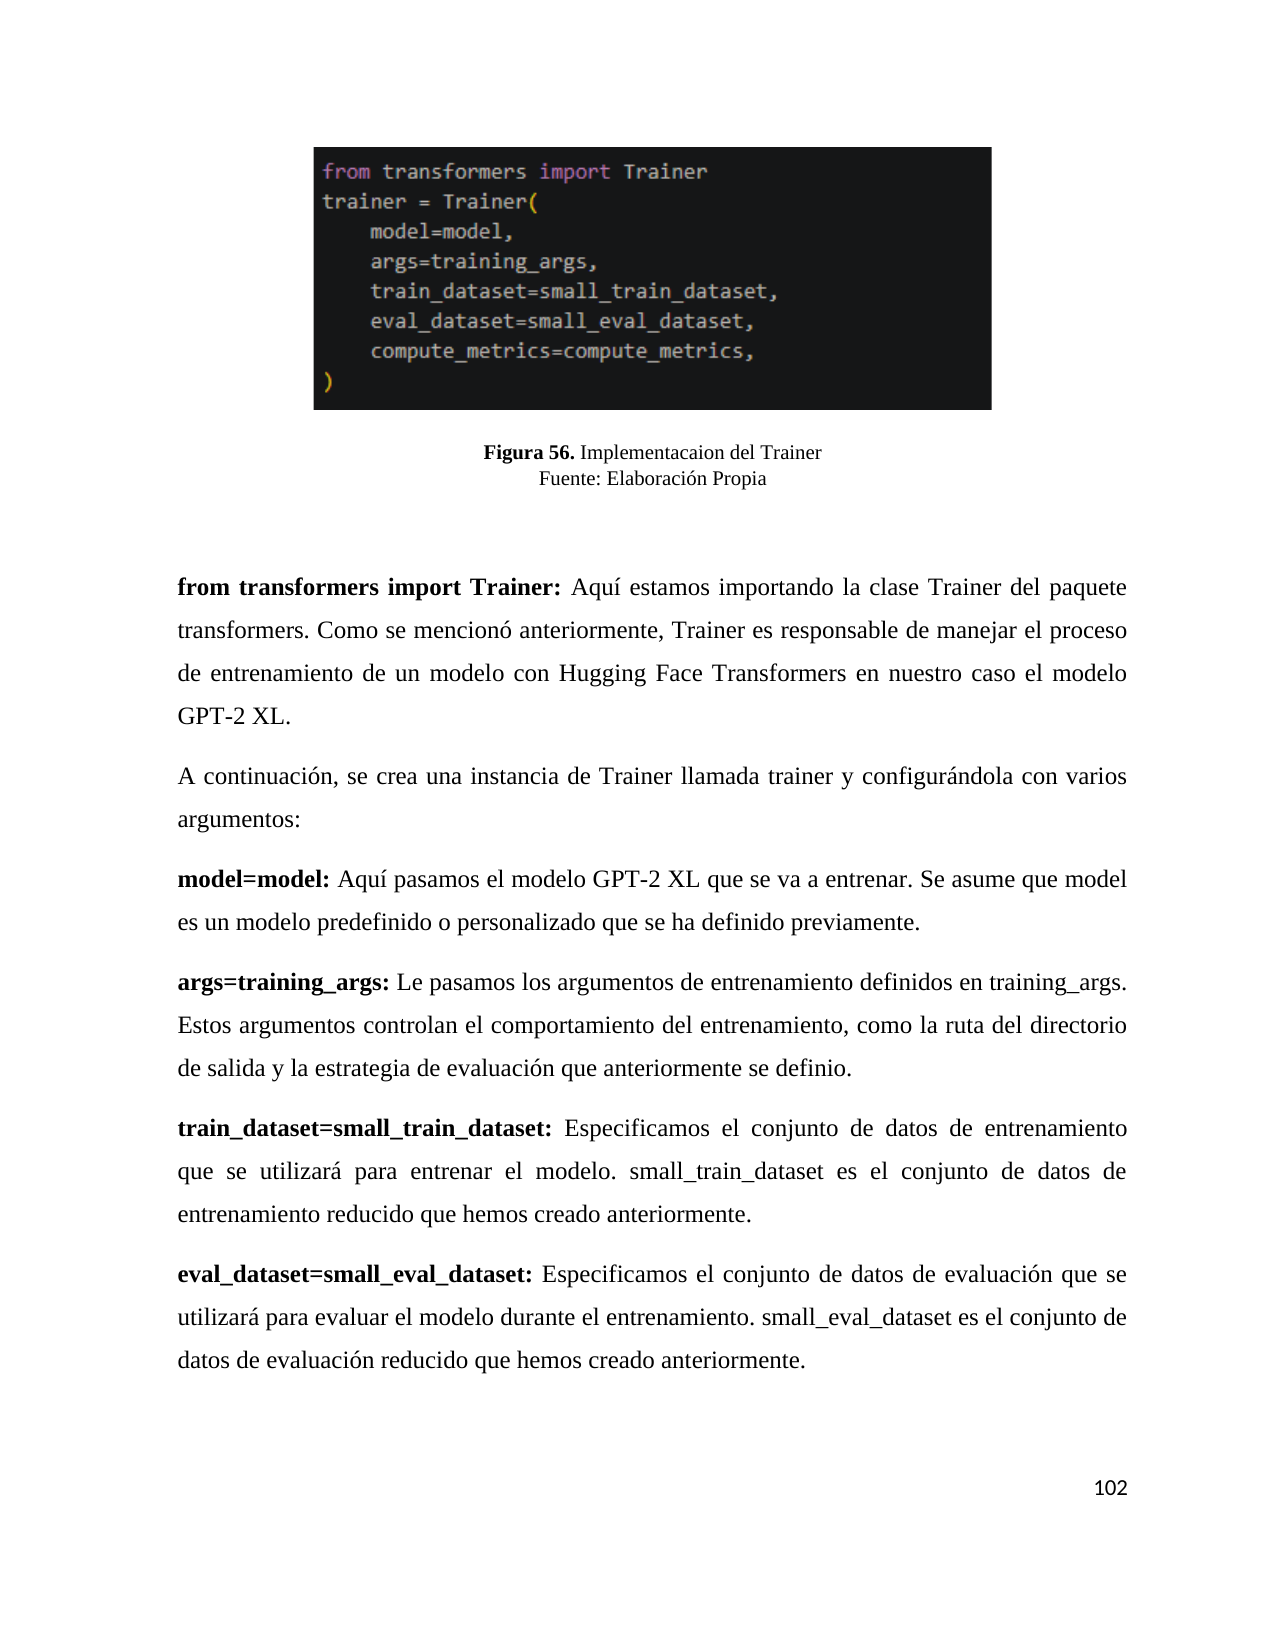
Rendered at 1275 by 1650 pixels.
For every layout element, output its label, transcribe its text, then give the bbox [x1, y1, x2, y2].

text train_dataset=small_train_dataset: Especificamos el conjunto de datos de entrenamiento que se utilizará para entrenar el modelo. small_train_dataset es el conjunto de datos de entrenamiento reducido que hemos creado anteriormente. [177, 1113, 1128, 1228]
picture [313, 147, 992, 410]
text A continuación, se crea una instancia de Trainer llamada trainer y configurándola con varios argumentos: [177, 761, 1128, 833]
text eval_dataset=small_eval_dataset: Especificamos el conjunto de datos de evaluación que se utilizará para evaluar el modelo durante el entrenamiento. small_eval_dataset es el conjunto de datos de evaluación reducido que hemos creado anteriormente. [177, 1259, 1128, 1374]
text from transformers import Trainer: Aquí estamos importando la clase Trainer del paquete transformers. Como se mencionó anteriormente, Trainer es responsable de manejar el proceso de entrenamiento de un modelo con Hugging Face Transformers en nuestro caso el modelo GPT-2 XL. [177, 572, 1128, 730]
text Figura 56. Implementacaion del Trainer [177, 440, 1128, 464]
text Fuente: Elaboración Propia [177, 466, 1128, 490]
text args=training_args: Le pasamos los argumentos de entrenamiento definidos en training_args. Estos argumentos controlan el comportamiento del entrenamiento, como la ruta del directorio de salida y la estrategia de evaluación que anteriormente se definio. [177, 967, 1128, 1082]
text model=model: Aquí pasamos el modelo GPT-2 XL que se va a entrenar. Se asume que model es un modelo predefinido o personalizado que se ha definido previamente. [177, 864, 1128, 936]
